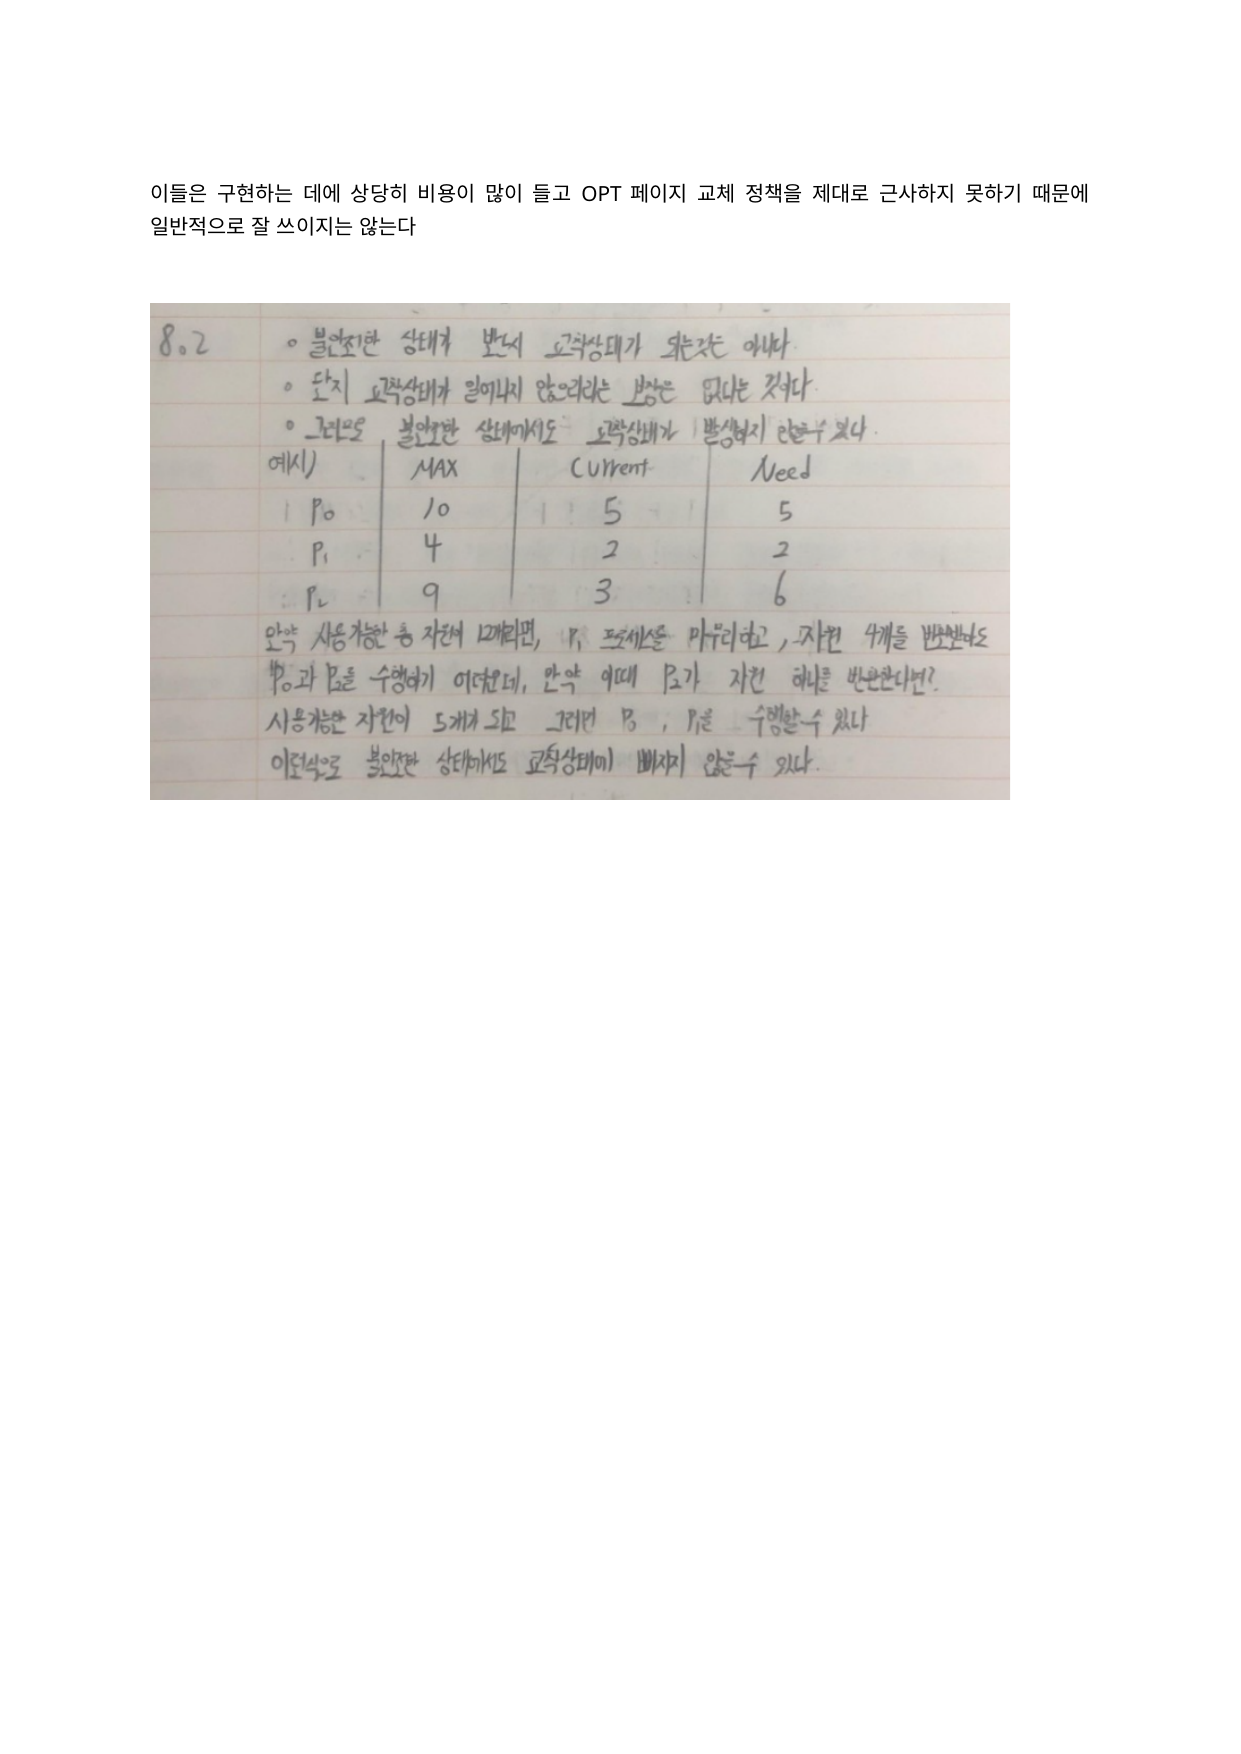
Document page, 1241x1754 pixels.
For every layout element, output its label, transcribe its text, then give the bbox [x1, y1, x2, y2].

picture [150, 303, 1011, 800]
text 이들은 구현하는 데에 상당히 비용이 많이 들고 OPT 페이지 교체 정책을 제대로 근사하지 못하기 때문에 일반적으로 잘 쓰이지는 않는다 [150, 177, 1090, 240]
